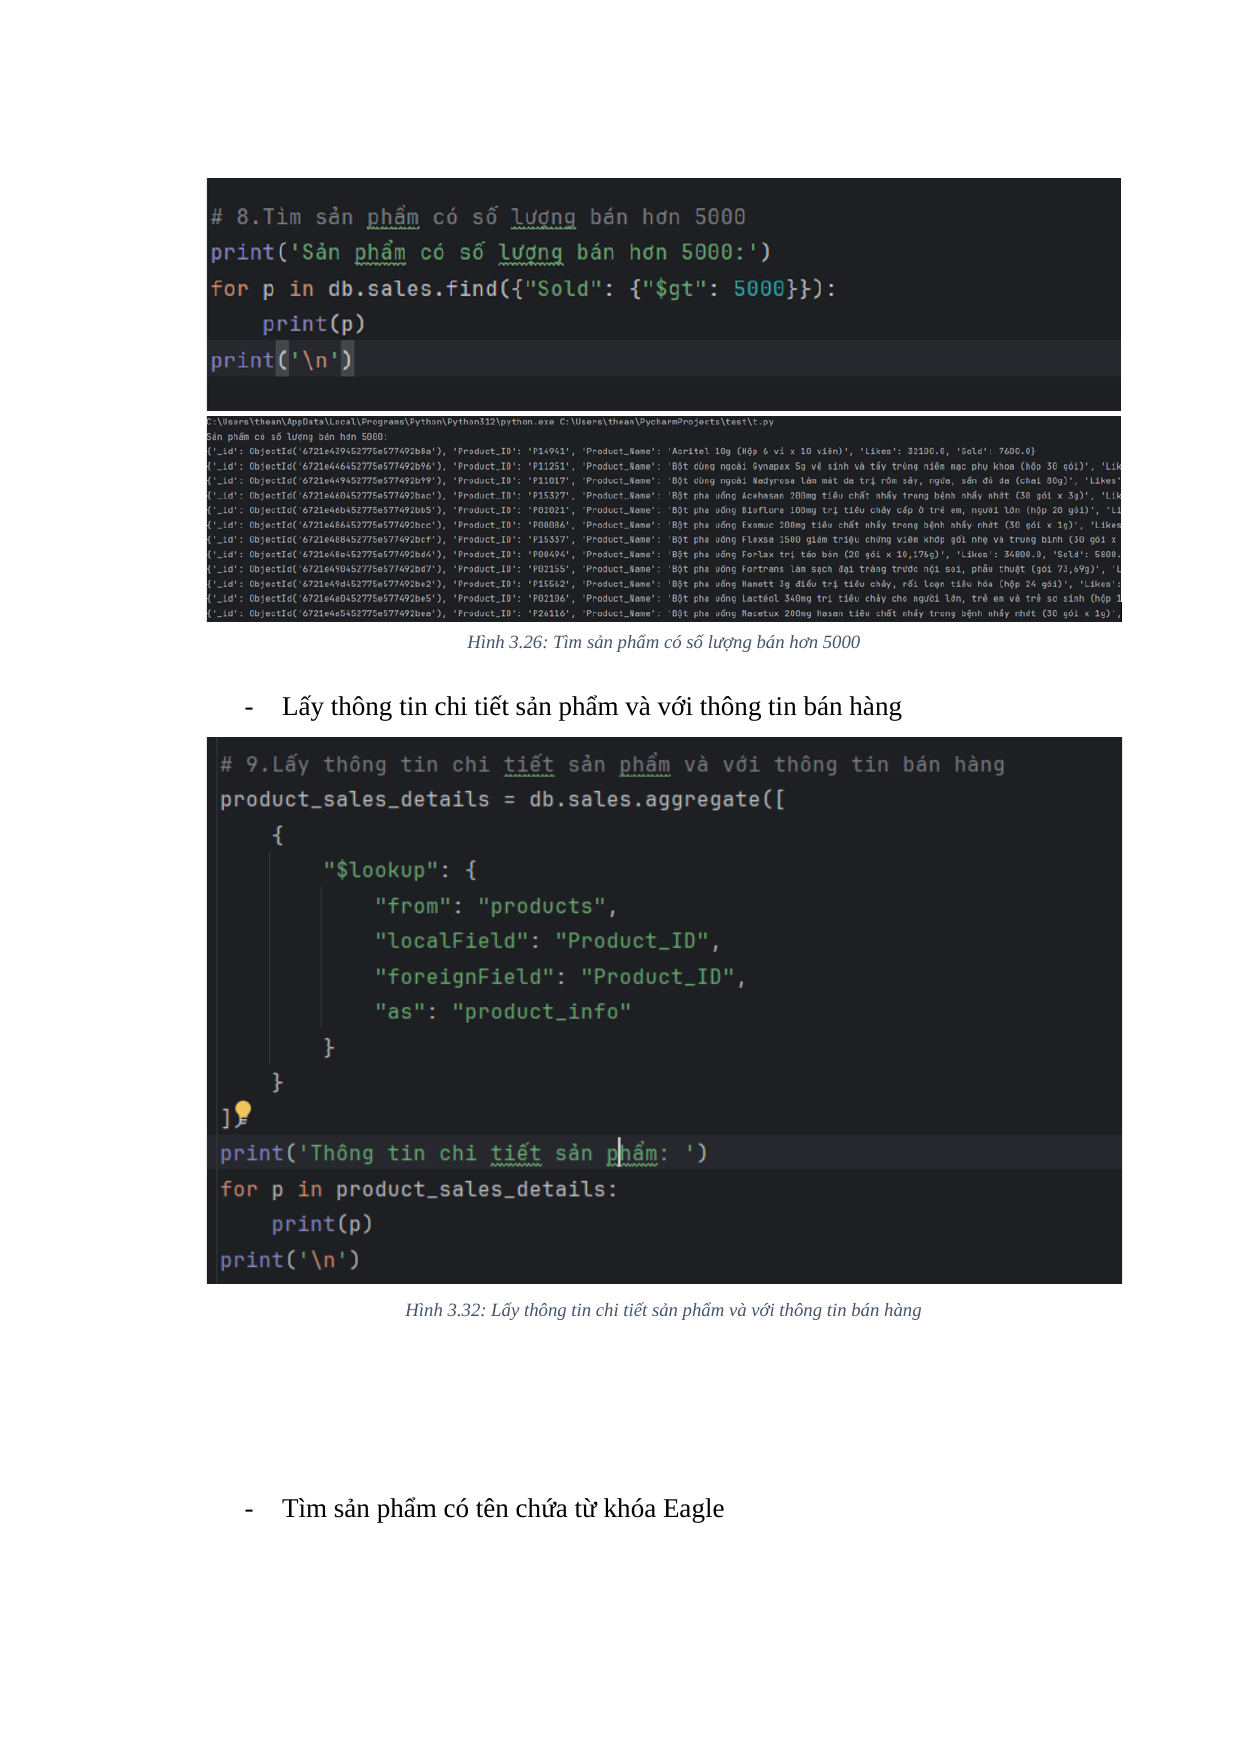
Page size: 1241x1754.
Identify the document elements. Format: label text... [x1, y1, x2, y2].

picture [206, 177, 1123, 622]
list Tìm sản phẩm có tên chứa từ khóa Eagle [244, 1492, 1122, 1523]
list Lấy thông tin chi tiết sản phẩm và với thông tin bán hàng [244, 691, 1122, 722]
picture [206, 737, 1123, 1284]
